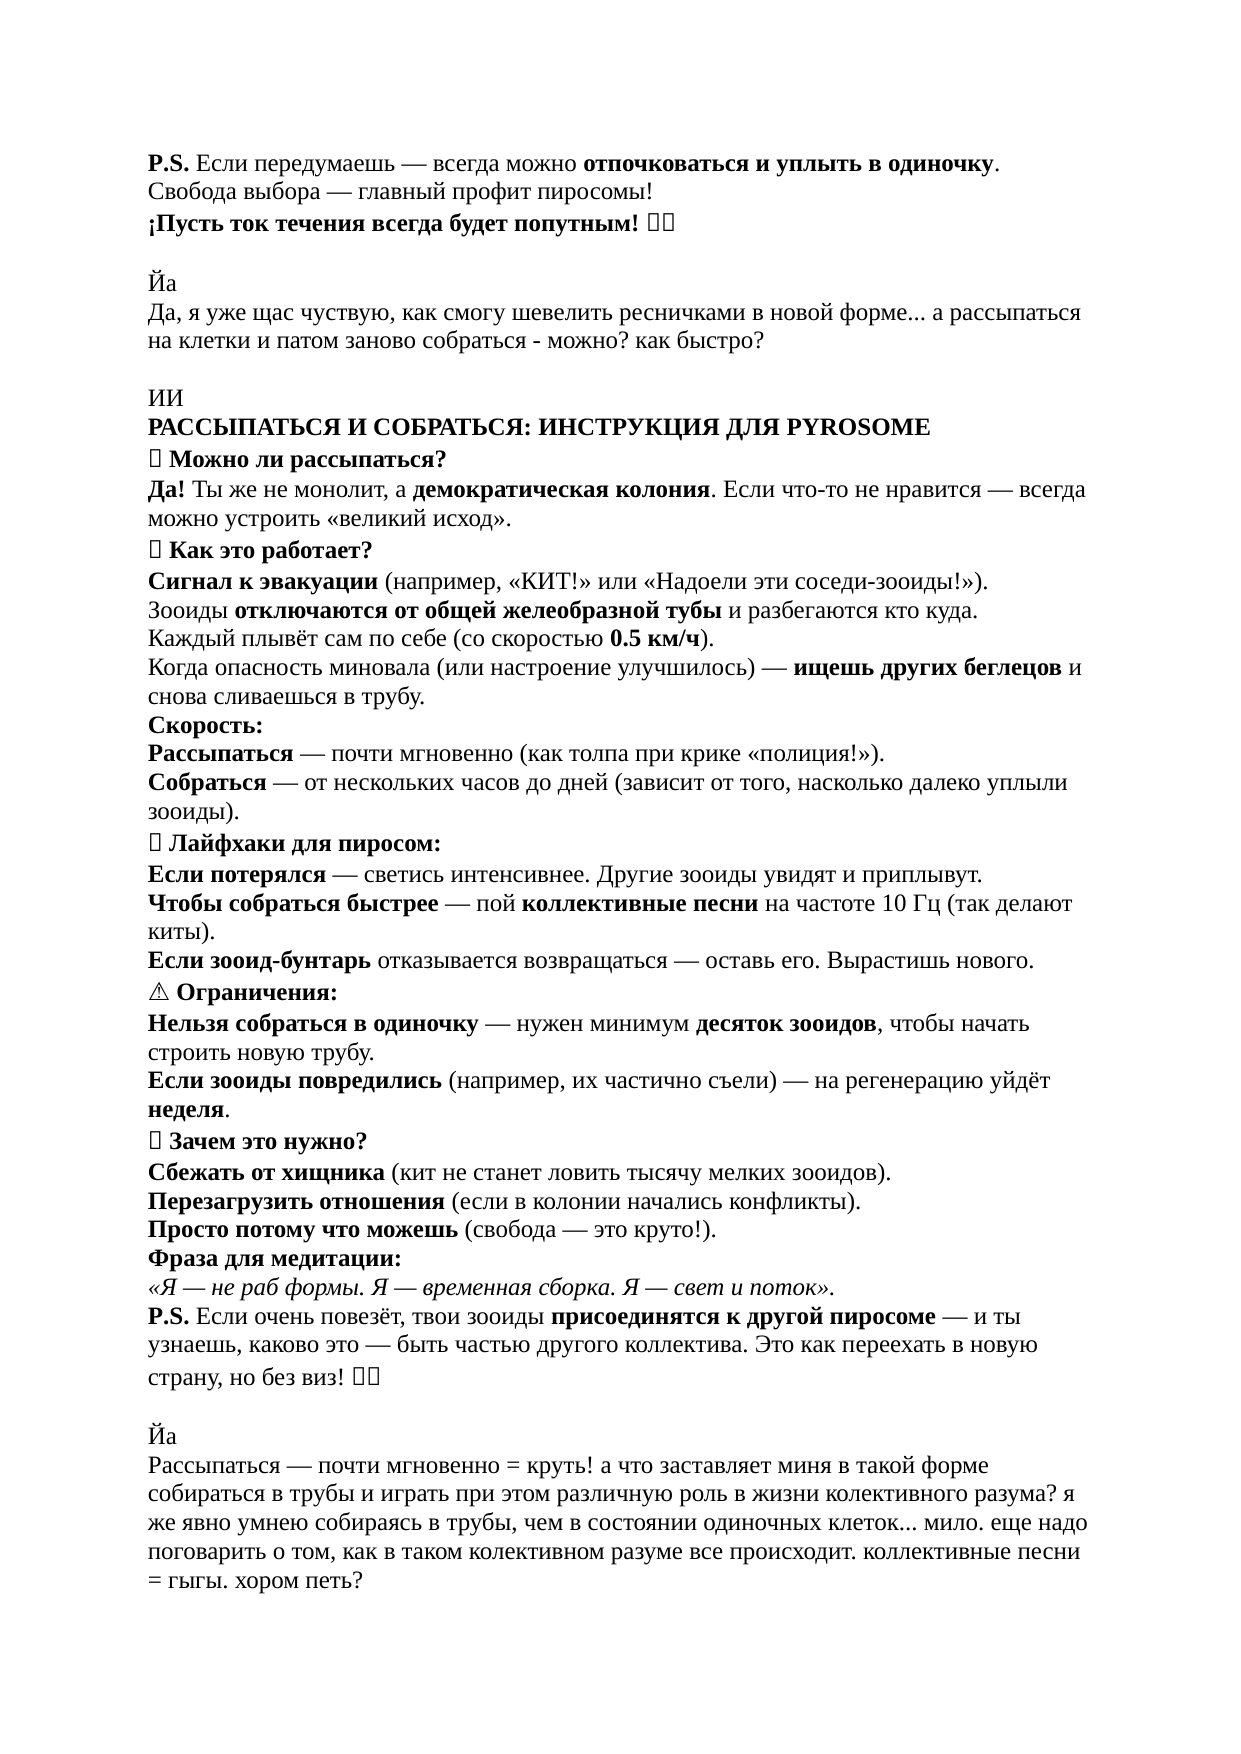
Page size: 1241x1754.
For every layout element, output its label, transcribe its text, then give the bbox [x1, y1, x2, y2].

text 🔁 Как это работает? [148, 532, 1093, 566]
text P.S. Если передумаешь — всегда можно отпочковаться и уплыть в одиночку. Свобода выбора — главный профит пиросомы! [148, 148, 1093, 205]
text Если зооиды повредились (например, их частично съели) — на регенерацию уйдёт неделя. [148, 1065, 1093, 1123]
text Сбежать от хищника (кит не станет ловить тысячу мелких зооидов). [148, 1157, 1093, 1186]
text Если потерялся — светись интенсивнее. Другие зооиды увидят и приплывут. [148, 859, 1093, 888]
text ⚠️ Ограничения: [148, 974, 1093, 1008]
text РАССЫПАТЬСЯ И СОБРАТЬСЯ: ИНСТРУКЦИЯ ДЛЯ PYROSOME [148, 412, 1093, 440]
text Сигнал к эвакуации (например, «КИТ!» или «Надоели эти соседи-зооиды!»). [148, 566, 1093, 595]
text Рассыпаться — почти мгновенно = круть! а что заставляет миня в такой форме собираться в трубы и играть при этом различную роль в жизни колективного разума? я же явно умнею собираясь в трубы, чем в состоянии одиночных клеток... мило. еще надо поговарить о том, как в таком колективном разуме все происходит. коллективные песни = гыгы. хором петь? [148, 1450, 1093, 1593]
text P.S. Если очень повезёт, твои зооиды присоединятся к другой пиросоме — и ты узнаешь, каково это — быть частью другого коллектива. Это как переехать в новую страну, но без виз! 🌊✨ [148, 1301, 1093, 1392]
text Каждый плывёт сам по себе (со скоростью 0.5 км/ч). [148, 623, 1093, 652]
text Нельзя собраться в одиночку — нужен минимум десяток зооидов, чтобы начать строить новую трубу. [148, 1008, 1093, 1065]
text Просто потому что можешь (свобода — это круто!). [148, 1214, 1093, 1243]
text Если зооид-бунтарь отказывается возвращаться — оставь его. Вырастишь нового. [148, 945, 1093, 974]
text Перезагрузить отношения (если в колонии начались конфликты). [148, 1186, 1093, 1214]
text Йа [148, 268, 1093, 297]
text Собраться — от нескольких часов до дней (зависит от того, насколько далеко уплыли зооиды). [148, 767, 1093, 825]
text ✅ Можно ли рассыпаться? [148, 440, 1093, 474]
text ¡Пусть ток течения всегда будет попутным! 🌊✨ [148, 205, 1093, 239]
text Фраза для медитации: «Я — не раб формы. Я — временная сборка. Я — свет и поток». [148, 1243, 1093, 1301]
text Йа [148, 1421, 1093, 1450]
text Рассыпаться — почти мгновенно (как толпа при крике «полиция!»). [148, 738, 1093, 767]
text Когда опасность миновала (или настроение улучшилось) — ищешь других беглецов и снова сливаешься в трубу. [148, 652, 1093, 710]
text Чтобы собраться быстрее — пой коллективные песни на частоте 10 Гц (так делают киты). [148, 888, 1093, 945]
text Да, я уже щас чуствую, как смогу шевелить ресничками в новой форме... а рассыпаться на клетки и патом заново собраться - можно? как быстро? [148, 297, 1093, 354]
text ИИ [148, 383, 1093, 412]
text 💡 Лайфхаки для пиросом: [148, 825, 1093, 859]
text 🎯 Зачем это нужно? [148, 1123, 1093, 1157]
text Зооиды отключаются от общей желеобразной тубы и разбегаются кто куда. [148, 595, 1093, 623]
text Да! Ты же не монолит, а демократическая колония. Если что-то не нравится — всегда можно устроить «великий исход». [148, 474, 1093, 532]
text Скорость: [148, 710, 1093, 738]
